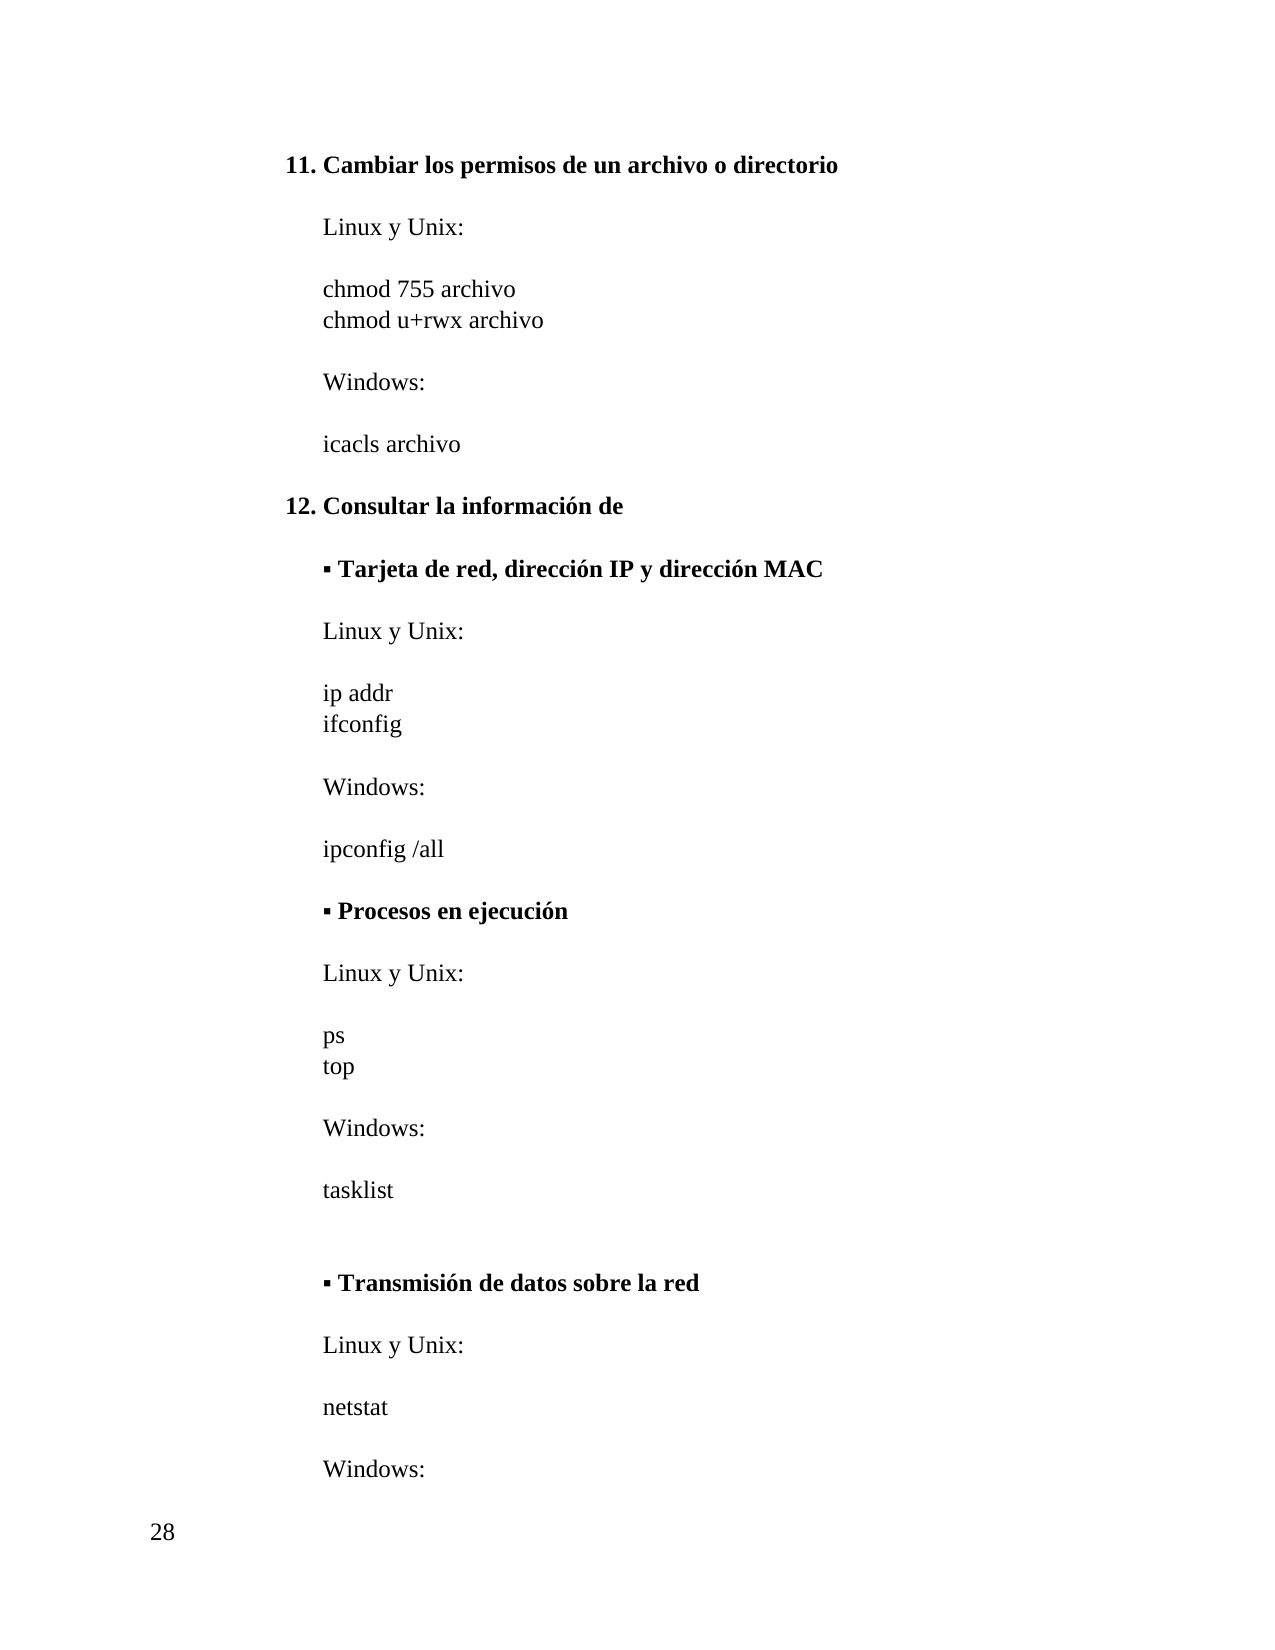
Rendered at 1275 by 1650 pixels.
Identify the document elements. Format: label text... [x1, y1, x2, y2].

list ifconfig [323, 709, 1125, 738]
list top [323, 1051, 1125, 1080]
list chmod u+rwx archivo [323, 305, 1125, 334]
list ipconfig /all [323, 834, 1125, 862]
list Windows: [323, 772, 1125, 800]
list netstat [323, 1392, 1125, 1421]
list Windows: [323, 1113, 1125, 1142]
list ps [323, 1020, 1125, 1049]
list ip addr [323, 678, 1125, 707]
list tasklist [323, 1175, 1125, 1204]
list chmod 755 archivo [323, 274, 1125, 303]
list Linux y Unix: [323, 1330, 1125, 1359]
list Consultar la información de [285, 491, 1125, 520]
list Linux y Unix: [323, 212, 1125, 241]
list ▪ Procesos en ejecución [323, 896, 1125, 924]
list ▪ Tarjeta de red, dirección IP y dirección MAC [323, 554, 1125, 583]
list Windows: [323, 367, 1125, 396]
list Cambiar los permisos de un archivo o directorio [285, 150, 1125, 179]
list Windows: [323, 1454, 1125, 1483]
list icacls archivo [323, 429, 1125, 458]
list ▪ Transmisión de datos sobre la red [323, 1268, 1125, 1297]
list Linux y Unix: [323, 958, 1125, 987]
list Linux y Unix: [323, 616, 1125, 645]
